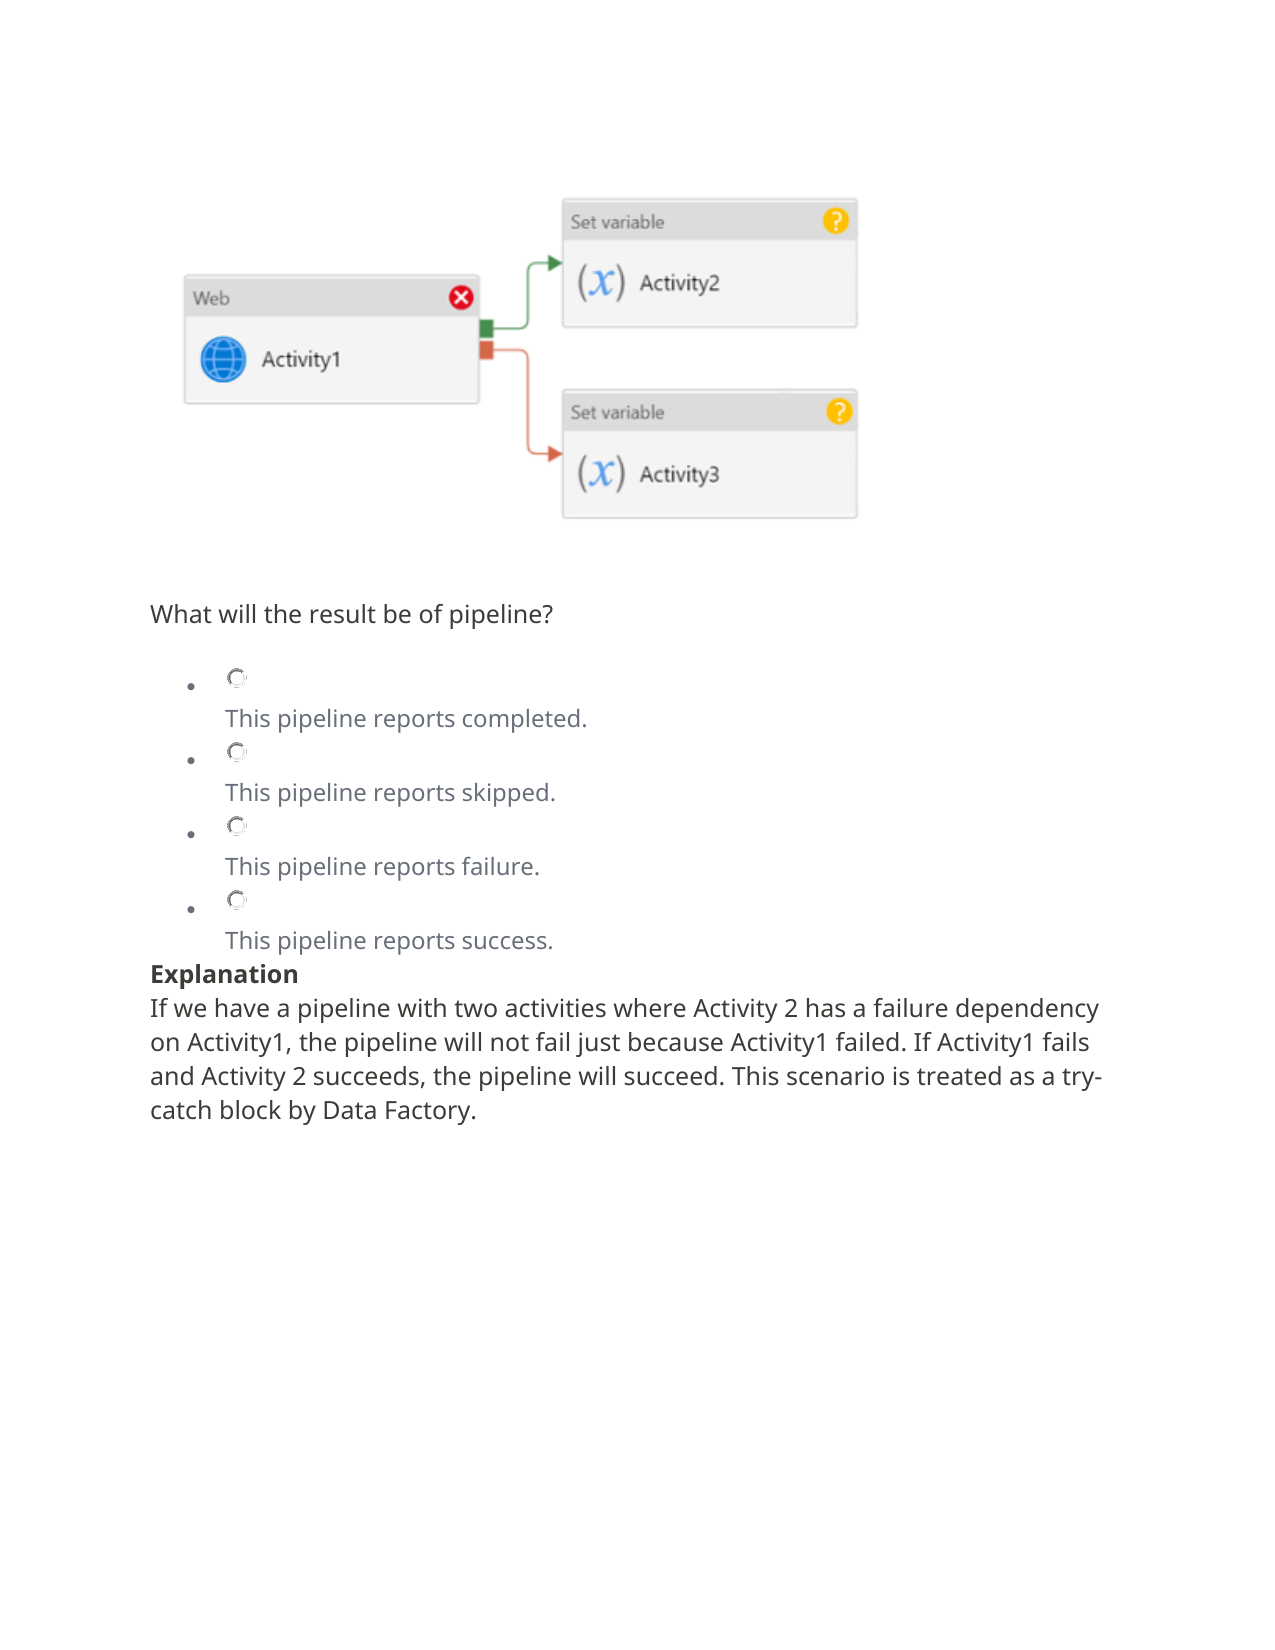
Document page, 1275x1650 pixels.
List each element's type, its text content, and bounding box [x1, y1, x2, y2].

text This pipeline reports completed. [225, 702, 1125, 734]
list ​ [187, 734, 1125, 776]
list ​ [187, 660, 1125, 702]
subtitle Explanation [150, 957, 1125, 991]
text This pipeline reports skipped. [225, 776, 1125, 808]
list ​ [187, 808, 1125, 850]
list ​ [187, 882, 1125, 924]
text If we have a pipeline with two activities where Activity 2 has a failure dependency on Activity1, the pipeline will not fail just because Activity1 failed. If Activity1 fails and Activity 2 succeeds, the pipeline will succeed. This scenario is treated as a try-catch block by Data Factory. [150, 991, 1125, 1127]
text This pipeline reports failure. [225, 850, 1125, 882]
text This pipeline reports success. [225, 924, 1125, 957]
picture [150, 150, 883, 566]
text What will the result be of pipeline? [150, 597, 1125, 631]
